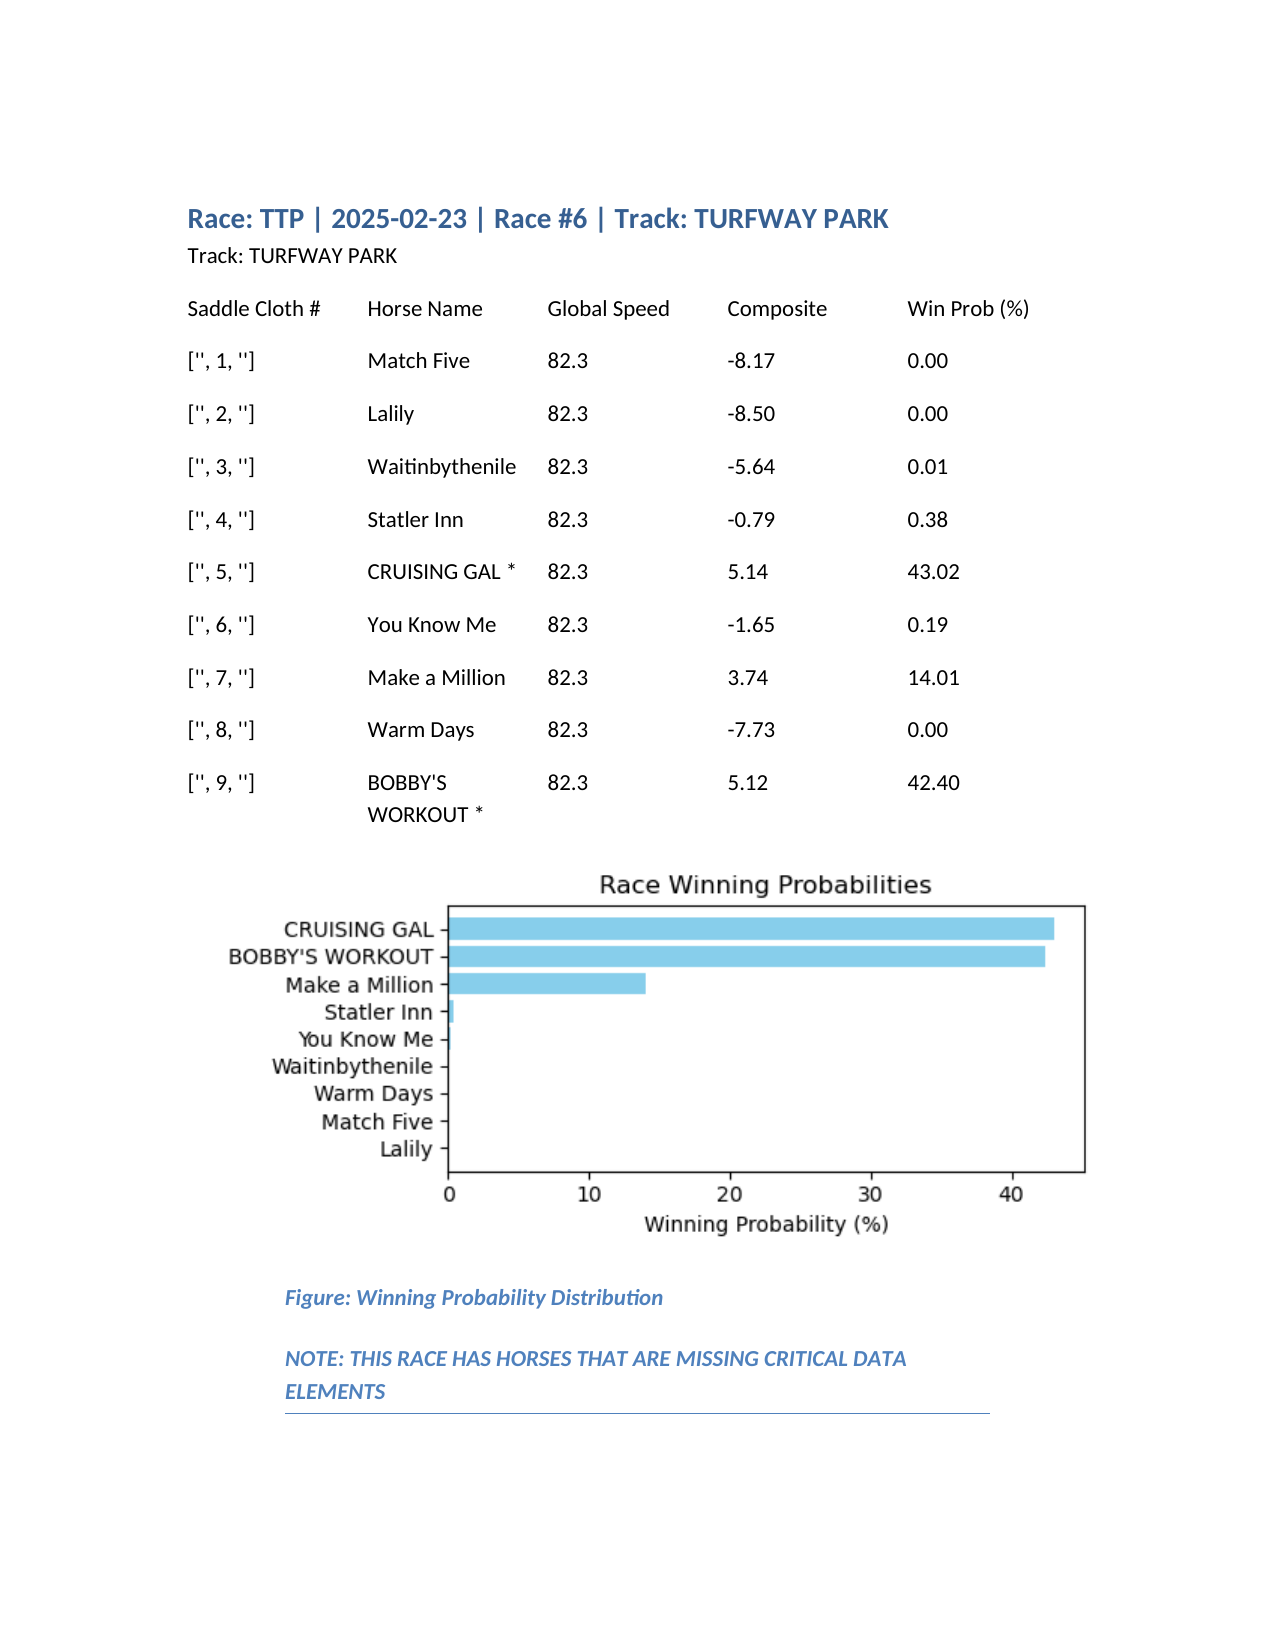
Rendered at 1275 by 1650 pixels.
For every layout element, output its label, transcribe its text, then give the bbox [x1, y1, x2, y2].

picture [206, 853, 1107, 1259]
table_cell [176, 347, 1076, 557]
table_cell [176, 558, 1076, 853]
text Track: TURFWAY PARK [187, 241, 1087, 269]
text NOTE: THIS RACE HAS HORSES THAT ARE MISSING CRITICAL DATA ELEMENTS [285, 1344, 990, 1413]
text Figure: Winning Probability Distribution [285, 1283, 990, 1311]
subtitle Race: TTP | 2025-02-23 | Race #6 | Track: TURFWAY PARK [187, 200, 1087, 236]
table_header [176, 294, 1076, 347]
